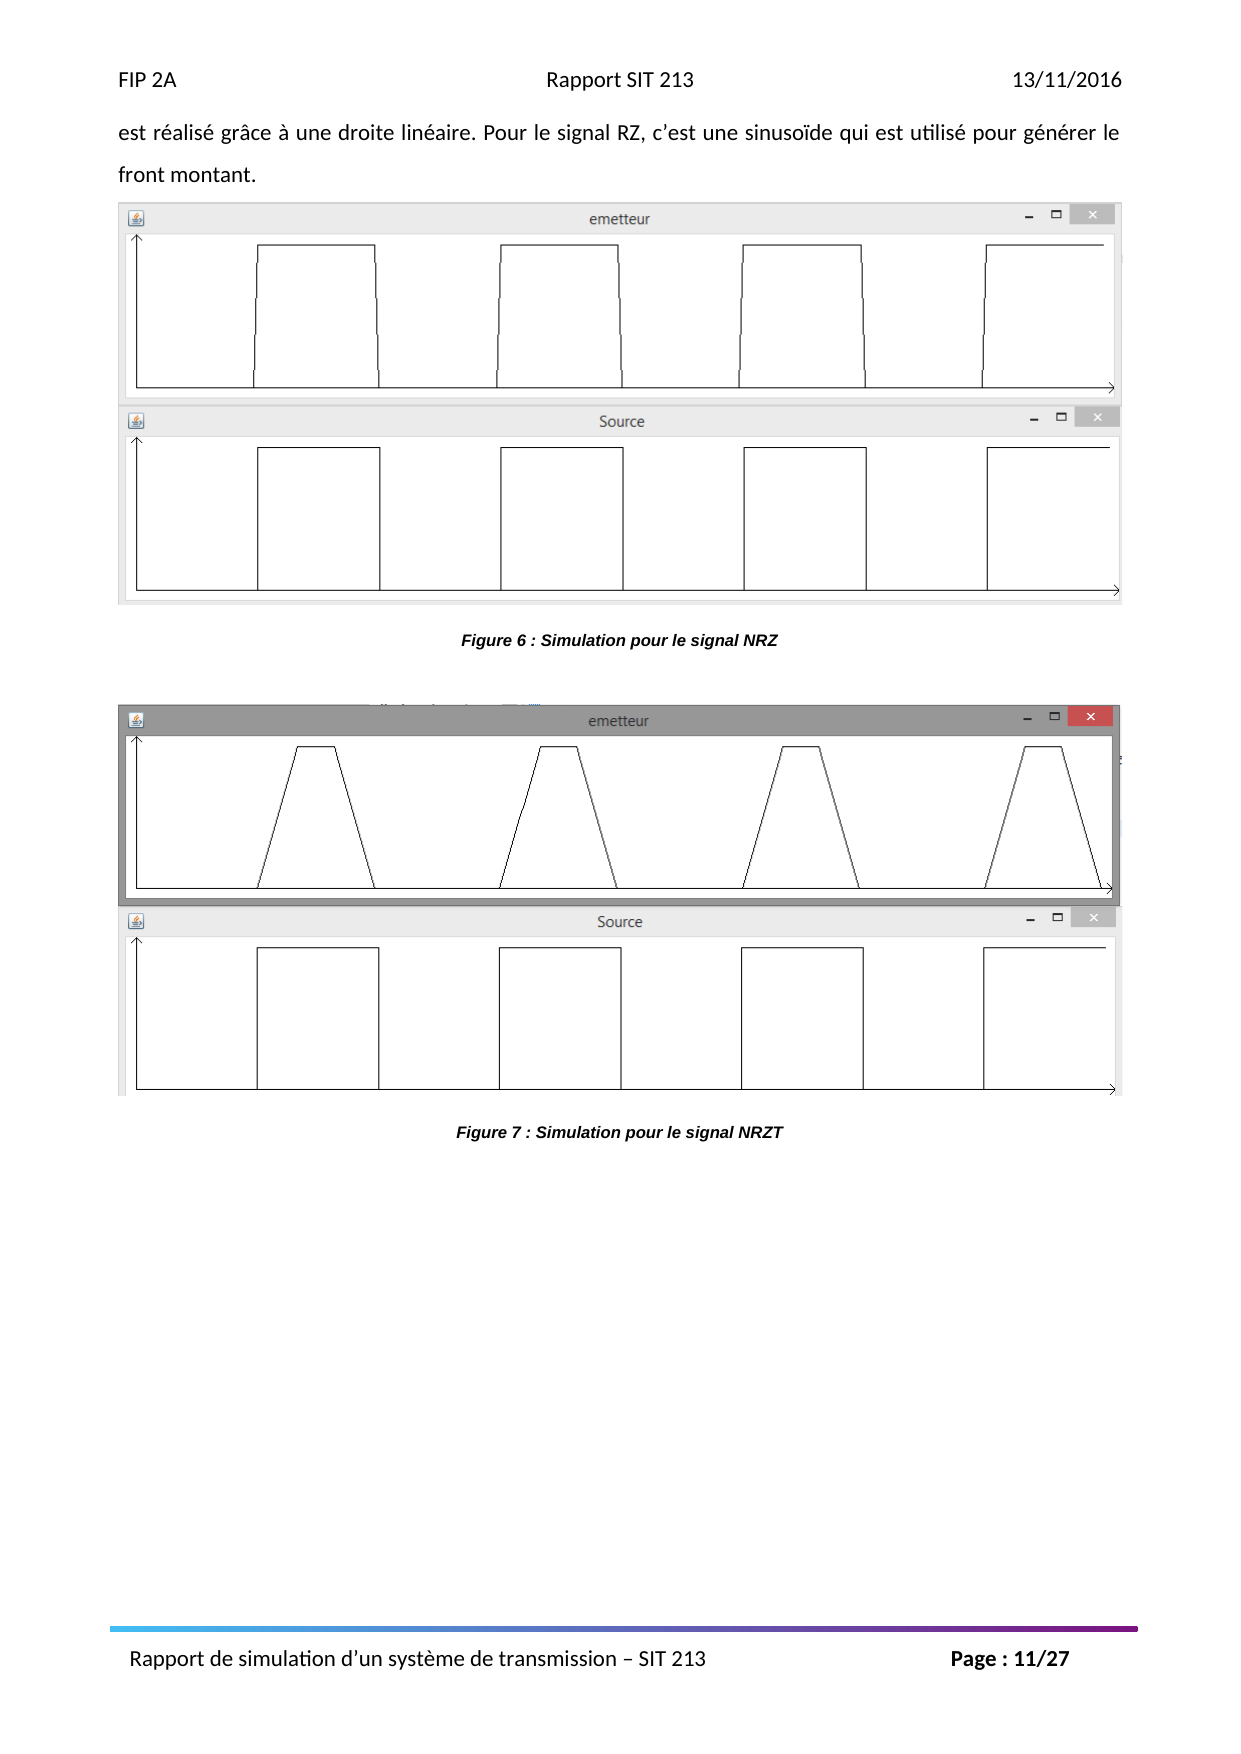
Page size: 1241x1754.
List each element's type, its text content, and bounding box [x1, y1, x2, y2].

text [118, 118, 1122, 188]
picture [118, 202, 1123, 605]
picture [118, 704, 1123, 1096]
text Figure 6 : Simulation pour le signal NRZ [118, 631, 1122, 650]
text Figure 7 : Simulation pour le signal NRZT [118, 1122, 1122, 1142]
